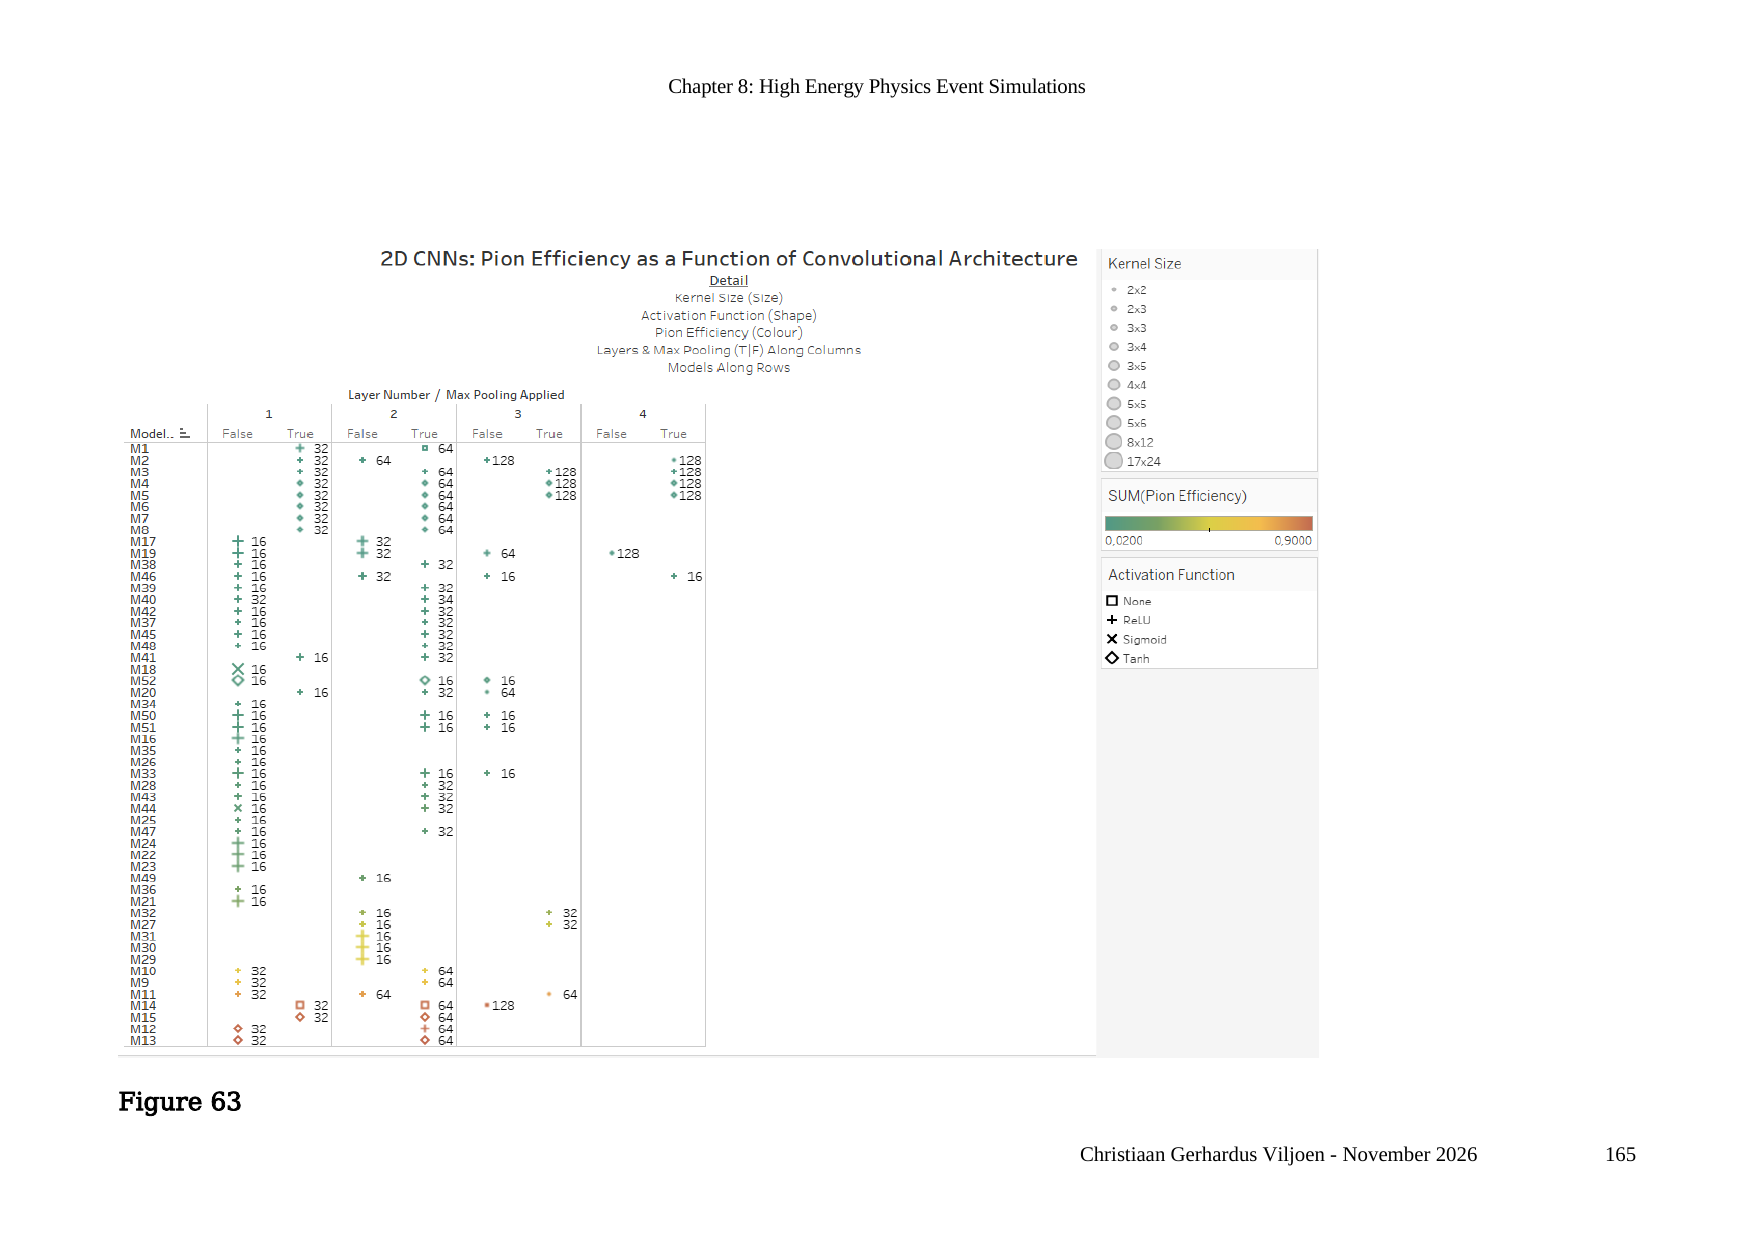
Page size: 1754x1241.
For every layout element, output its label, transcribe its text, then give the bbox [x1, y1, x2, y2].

picture [118, 236, 1320, 1058]
